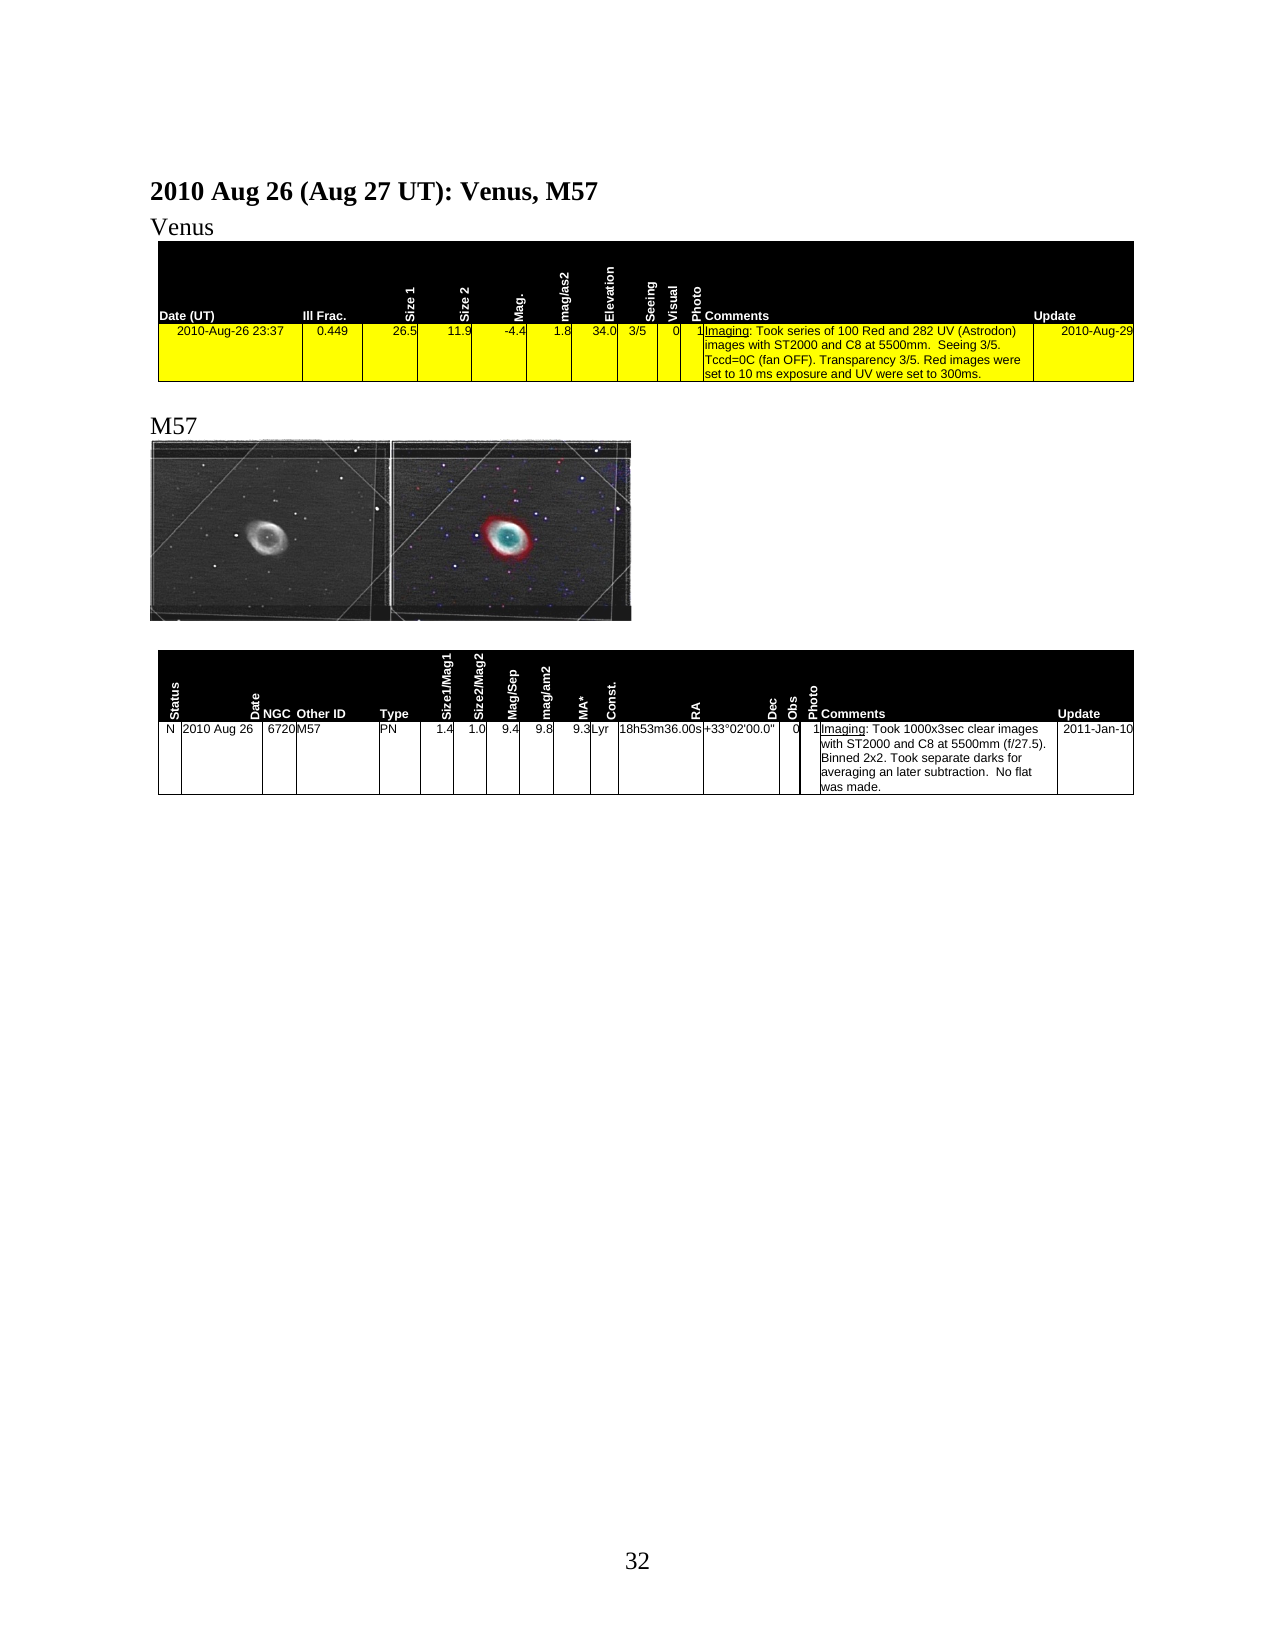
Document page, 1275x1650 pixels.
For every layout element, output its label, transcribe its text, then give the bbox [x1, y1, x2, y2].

table_cell 1.8 [527, 324, 571, 381]
table_cell Imaging: Took series of 100 Red and 282 UV (Astrodon) images with ST2000 and C8 at 5500mm. Seeing 3/5. Tccd=0C (fan OFF). Transparency 3/5. Red images were set to 10 ms exposure and UV were set to 300ms. [704, 324, 1033, 381]
table_cell 6720 [263, 722, 296, 794]
table_cell 2010-Aug-26 23:37 [159, 324, 302, 381]
table_header Comments [704, 242, 1033, 323]
table_cell Lyr [591, 722, 618, 794]
table_cell 1 [801, 722, 820, 794]
table_header Date [182, 651, 262, 721]
table_header Photo [801, 651, 820, 721]
table_header Date (UT) [159, 242, 302, 323]
table_cell +33°02'00.0" [704, 722, 779, 794]
table_header Size 2 [418, 242, 471, 323]
table_cell 1.0 [454, 722, 486, 794]
table_header Update [1058, 651, 1133, 721]
table_cell 11.9 [418, 324, 471, 381]
table_cell 3/5 [618, 324, 657, 381]
table_header RA [619, 651, 703, 721]
table_cell -4.4 [472, 324, 526, 381]
table_cell 2010-Aug-29 [1034, 324, 1133, 381]
table_header Visual [658, 242, 680, 323]
text Venus [150, 212, 1125, 241]
subtitle 2010 Aug 26 (Aug 27 UT): Venus, M57 [150, 175, 1125, 206]
table_header mag/as2 [527, 242, 571, 323]
table_cell 18h53m36.00s [619, 722, 703, 794]
table_header Const. [591, 651, 618, 721]
table_cell 0.449 [303, 324, 362, 381]
table_header Photo [681, 242, 703, 323]
table_cell M57 [297, 722, 379, 794]
table_header Size 1 [363, 242, 417, 323]
table_header Status [159, 651, 181, 721]
table_cell 34.0 [572, 324, 617, 381]
table_header Obs [780, 651, 799, 721]
table_header Dec [704, 651, 779, 721]
table_cell 2011-Jan-10 [1058, 722, 1133, 794]
table_cell 9.3 [554, 722, 590, 794]
table_cell 9.8 [520, 722, 553, 794]
table_header Ill Frac. [303, 242, 362, 323]
table_header Size2/Mag2 [454, 651, 486, 721]
table_header Size1/Mag1 [421, 651, 453, 721]
table_cell 0 [658, 324, 680, 381]
text M57 [150, 411, 1125, 440]
table_cell 1 [681, 324, 703, 381]
table_cell N [159, 722, 181, 794]
table_header MA* [554, 651, 590, 721]
table_header Other ID [297, 651, 379, 721]
table_header mag/am2 [520, 651, 553, 721]
table_header NGC [263, 651, 296, 721]
table_cell 2010 Aug 26 [182, 722, 262, 794]
table_cell PN [380, 722, 420, 794]
table_header Seeing [618, 242, 657, 323]
table_header Update [1034, 242, 1133, 323]
table_cell Imaging: Took 1000x3sec clear images with ST2000 and C8 at 5500mm (f/27.5). Binned 2x2. Took separate darks for averaging an later subtraction. No flat was made. [821, 722, 1057, 794]
table_cell 9.4 [487, 722, 519, 794]
table_cell 0 [780, 722, 799, 794]
table_header Comments [821, 651, 1057, 721]
table_cell 26.5 [363, 324, 417, 381]
table_header Mag. [472, 242, 526, 323]
table_header Elevation [572, 242, 617, 323]
table_header Mag/Sep [487, 651, 519, 721]
table_cell 1.4 [421, 722, 453, 794]
table_header Type [380, 651, 420, 721]
